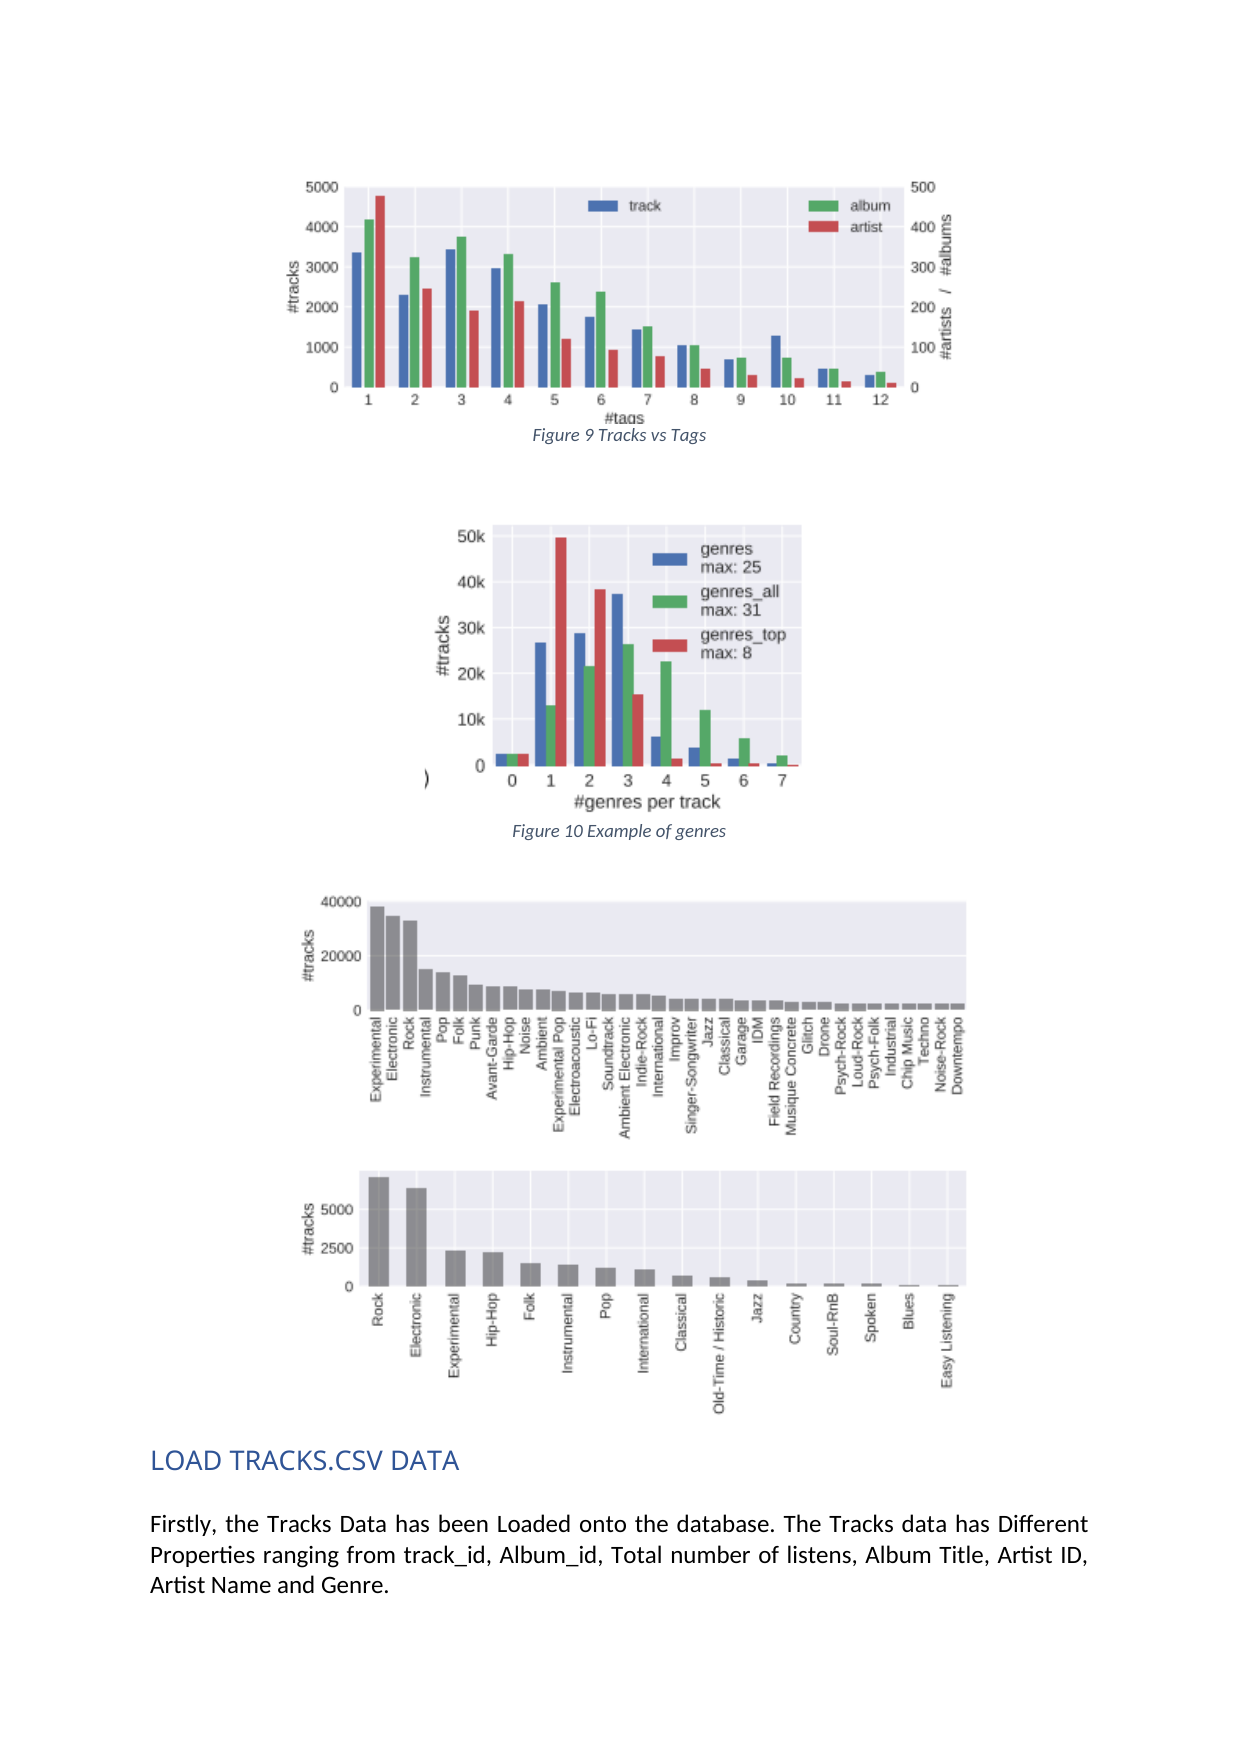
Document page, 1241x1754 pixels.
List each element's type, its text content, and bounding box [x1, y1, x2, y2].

picture [261, 863, 979, 1437]
picture [424, 497, 816, 820]
picture [260, 150, 981, 424]
subtitle LOAD TRACKS.CSV DATA [150, 1441, 1090, 1478]
text Firstly, the Tracks Data has been Loaded onto the database. The Tracks data has Different Properties ranging from track_id, Album_id, Total number of listens, Album Title, Artist ID, Artist Name and Genre. [150, 1508, 1090, 1600]
